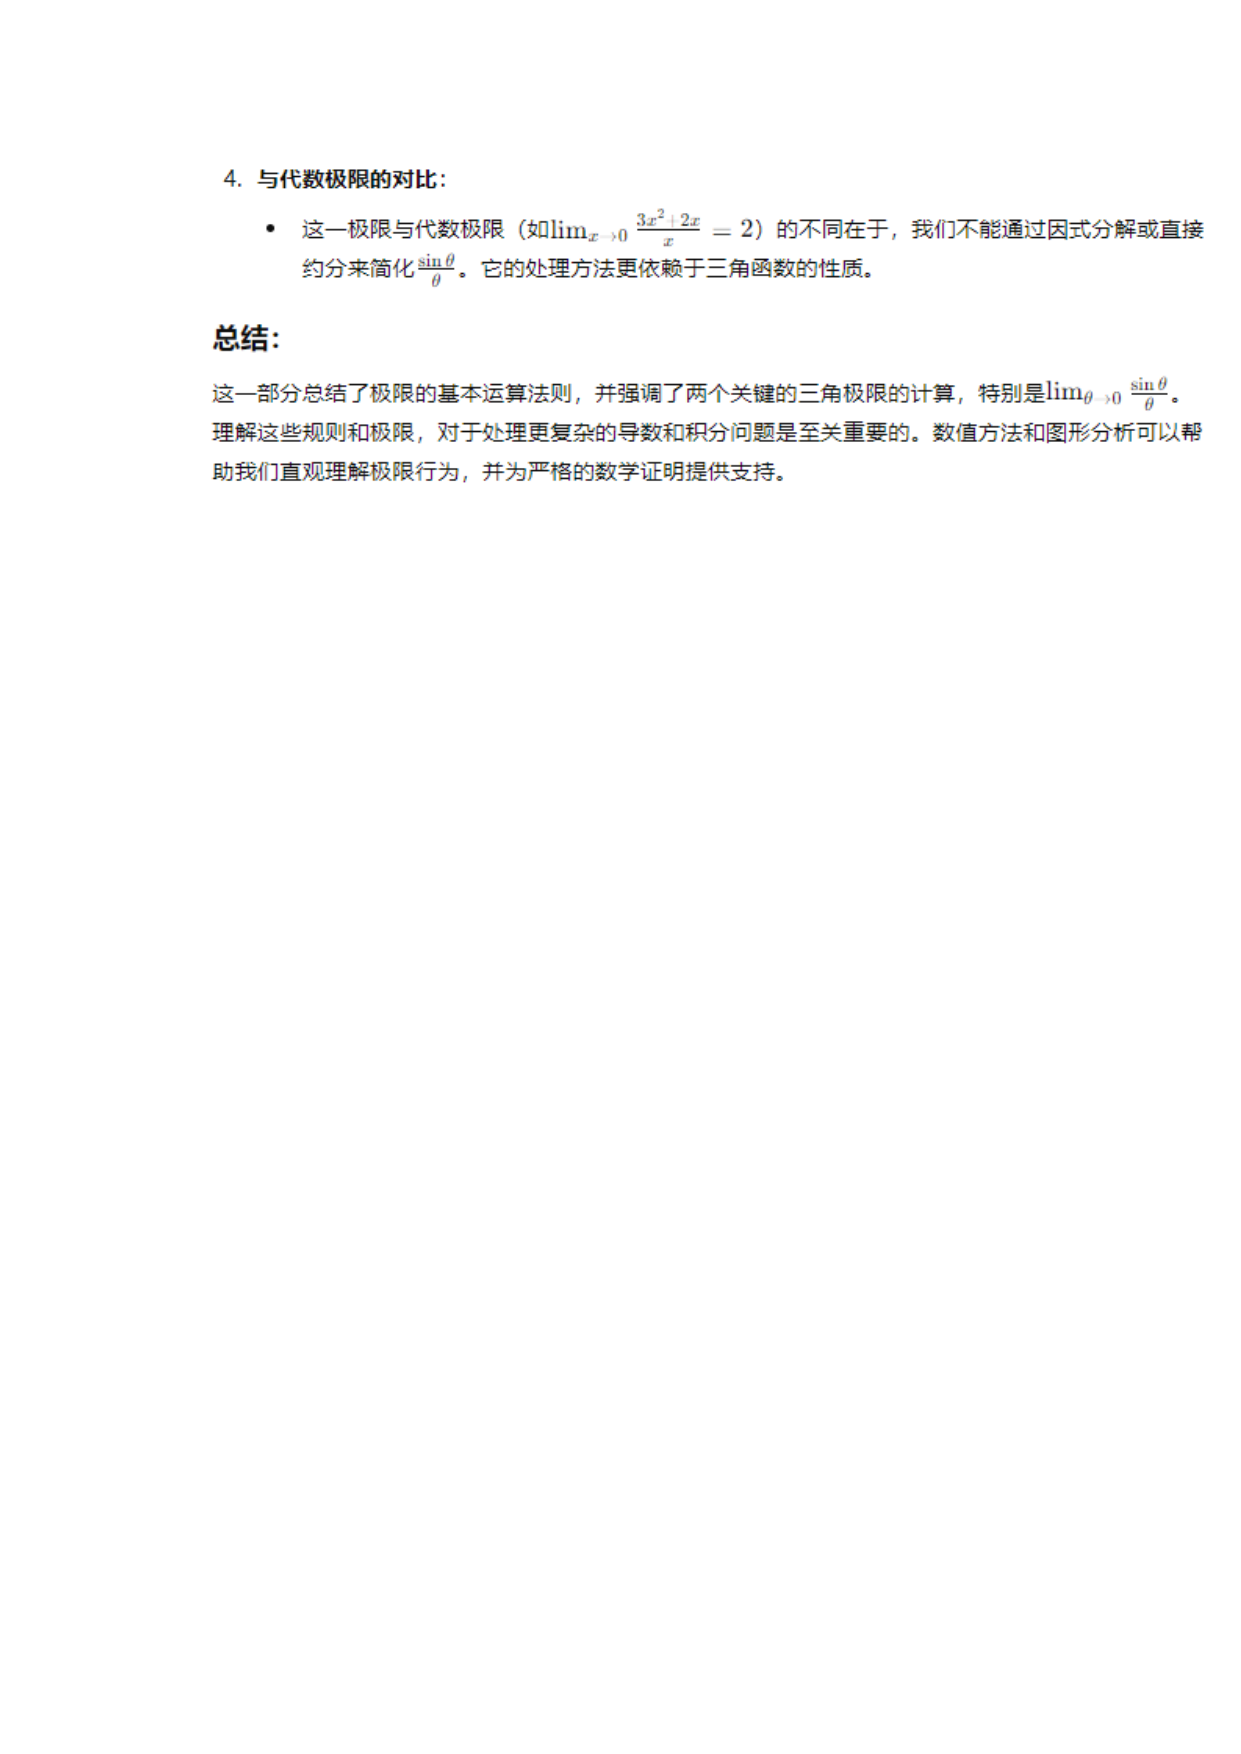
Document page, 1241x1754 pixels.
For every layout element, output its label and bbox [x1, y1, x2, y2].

picture [187, 151, 1221, 492]
